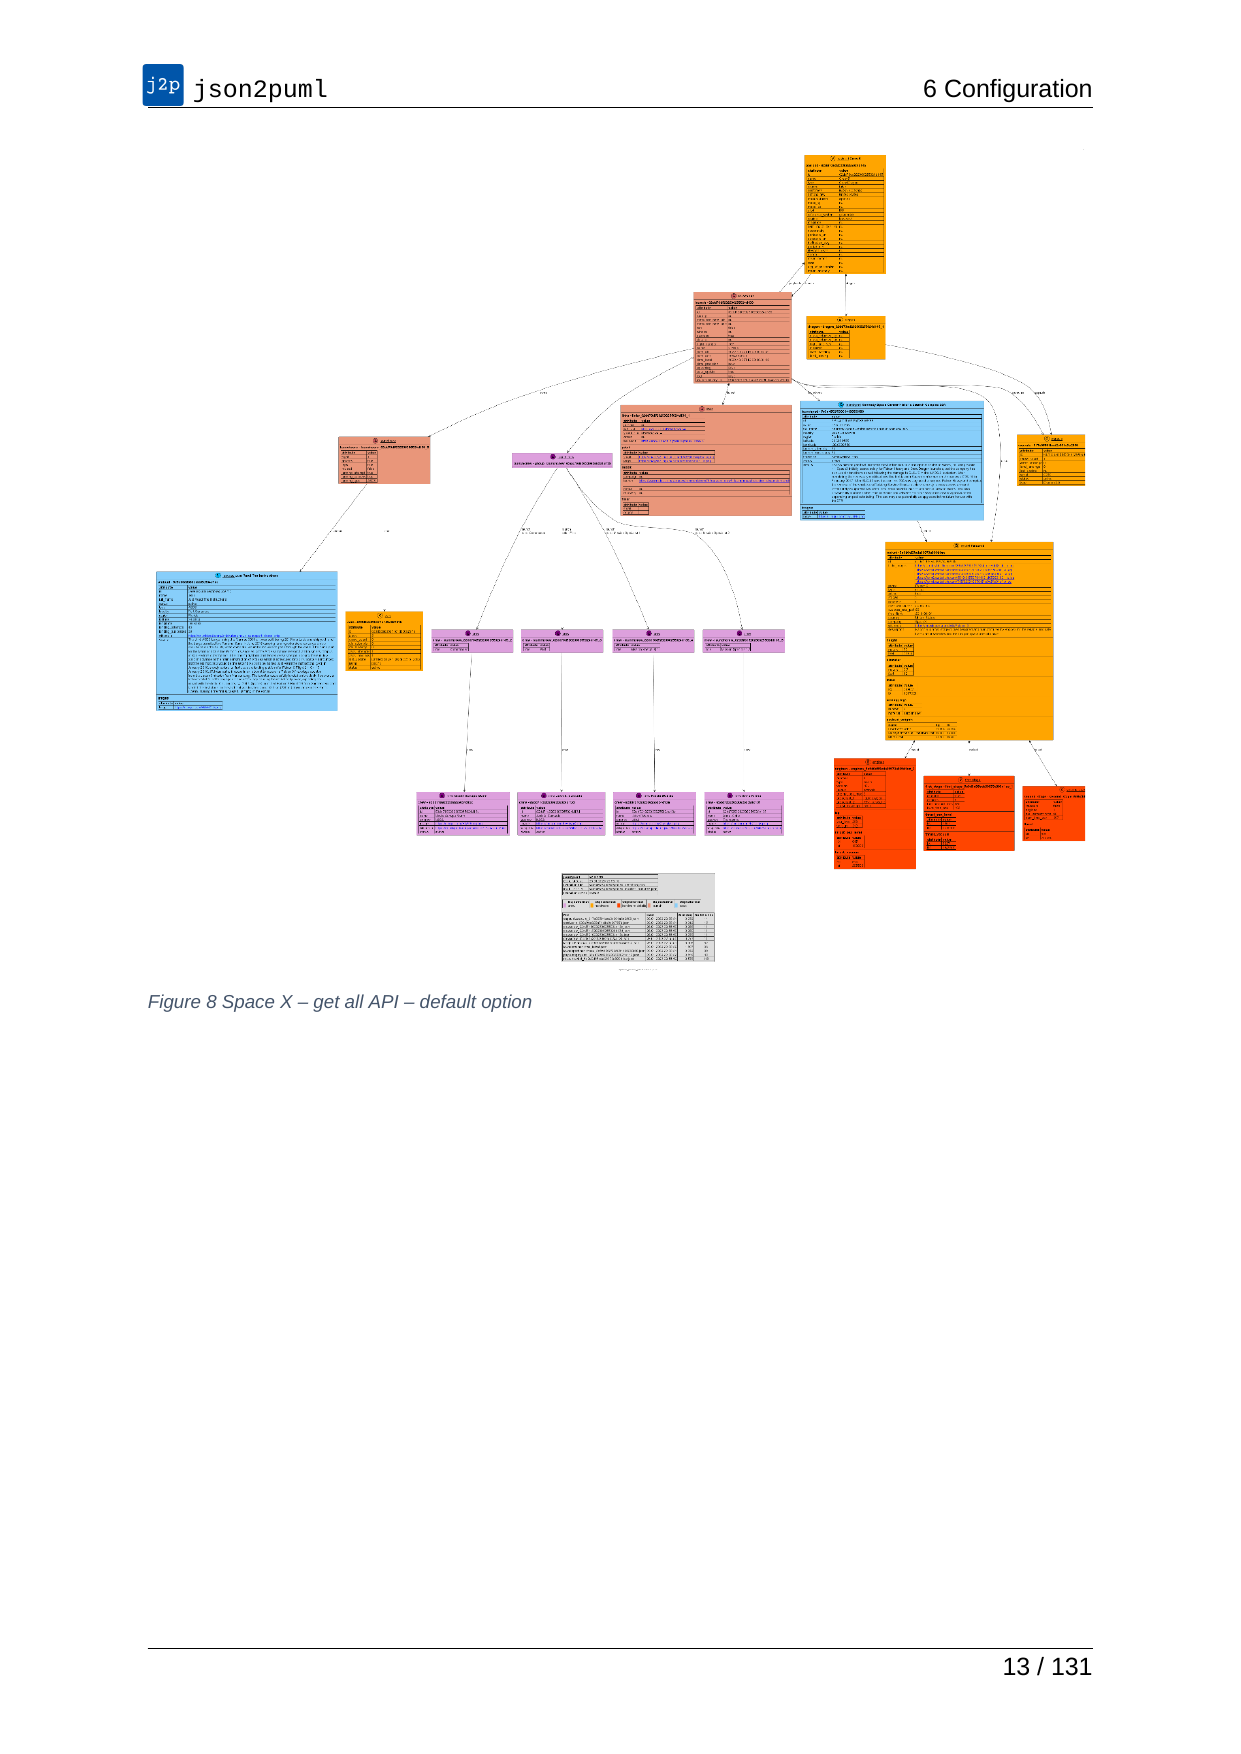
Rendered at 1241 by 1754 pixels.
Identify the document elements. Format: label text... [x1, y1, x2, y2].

picture [154, 147, 1086, 972]
text Figure 8 Space X – get all API – default option [148, 991, 1093, 1012]
picture [142, 64, 184, 106]
